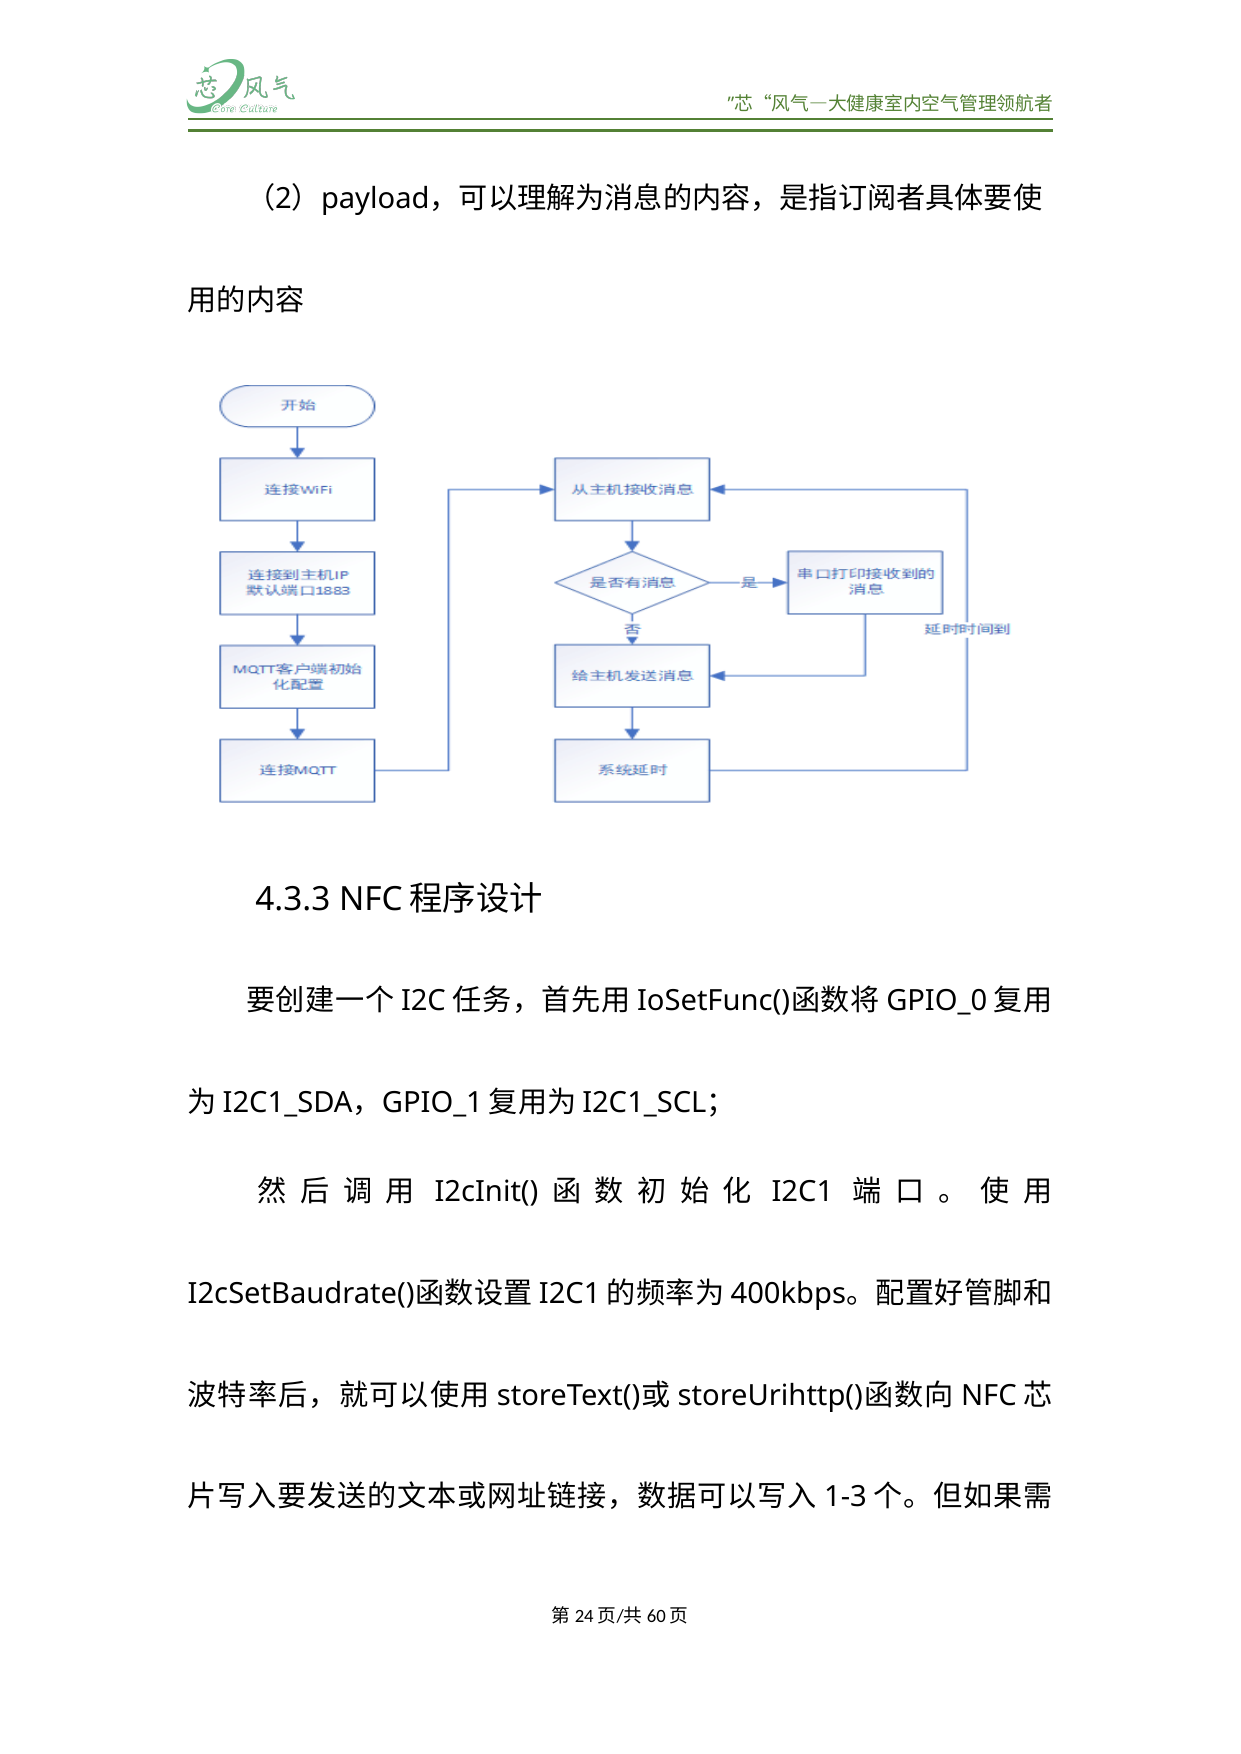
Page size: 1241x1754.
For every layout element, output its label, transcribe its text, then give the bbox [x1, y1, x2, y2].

text 要创建一个I2C任务，首先用IoSetFunc()函数将GPIO_0复用为I2C1_SDA，GPIO_1复用为I2C1_SCL； [187, 964, 1053, 1133]
subtitle 4.3.3 NFC程序设计 [188, 862, 1053, 930]
picture [218, 385, 1021, 803]
text （2）payload，可以理解为消息的内容，是指订阅者具体要使用的内容 [187, 162, 1053, 332]
picture [123, 26, 328, 149]
